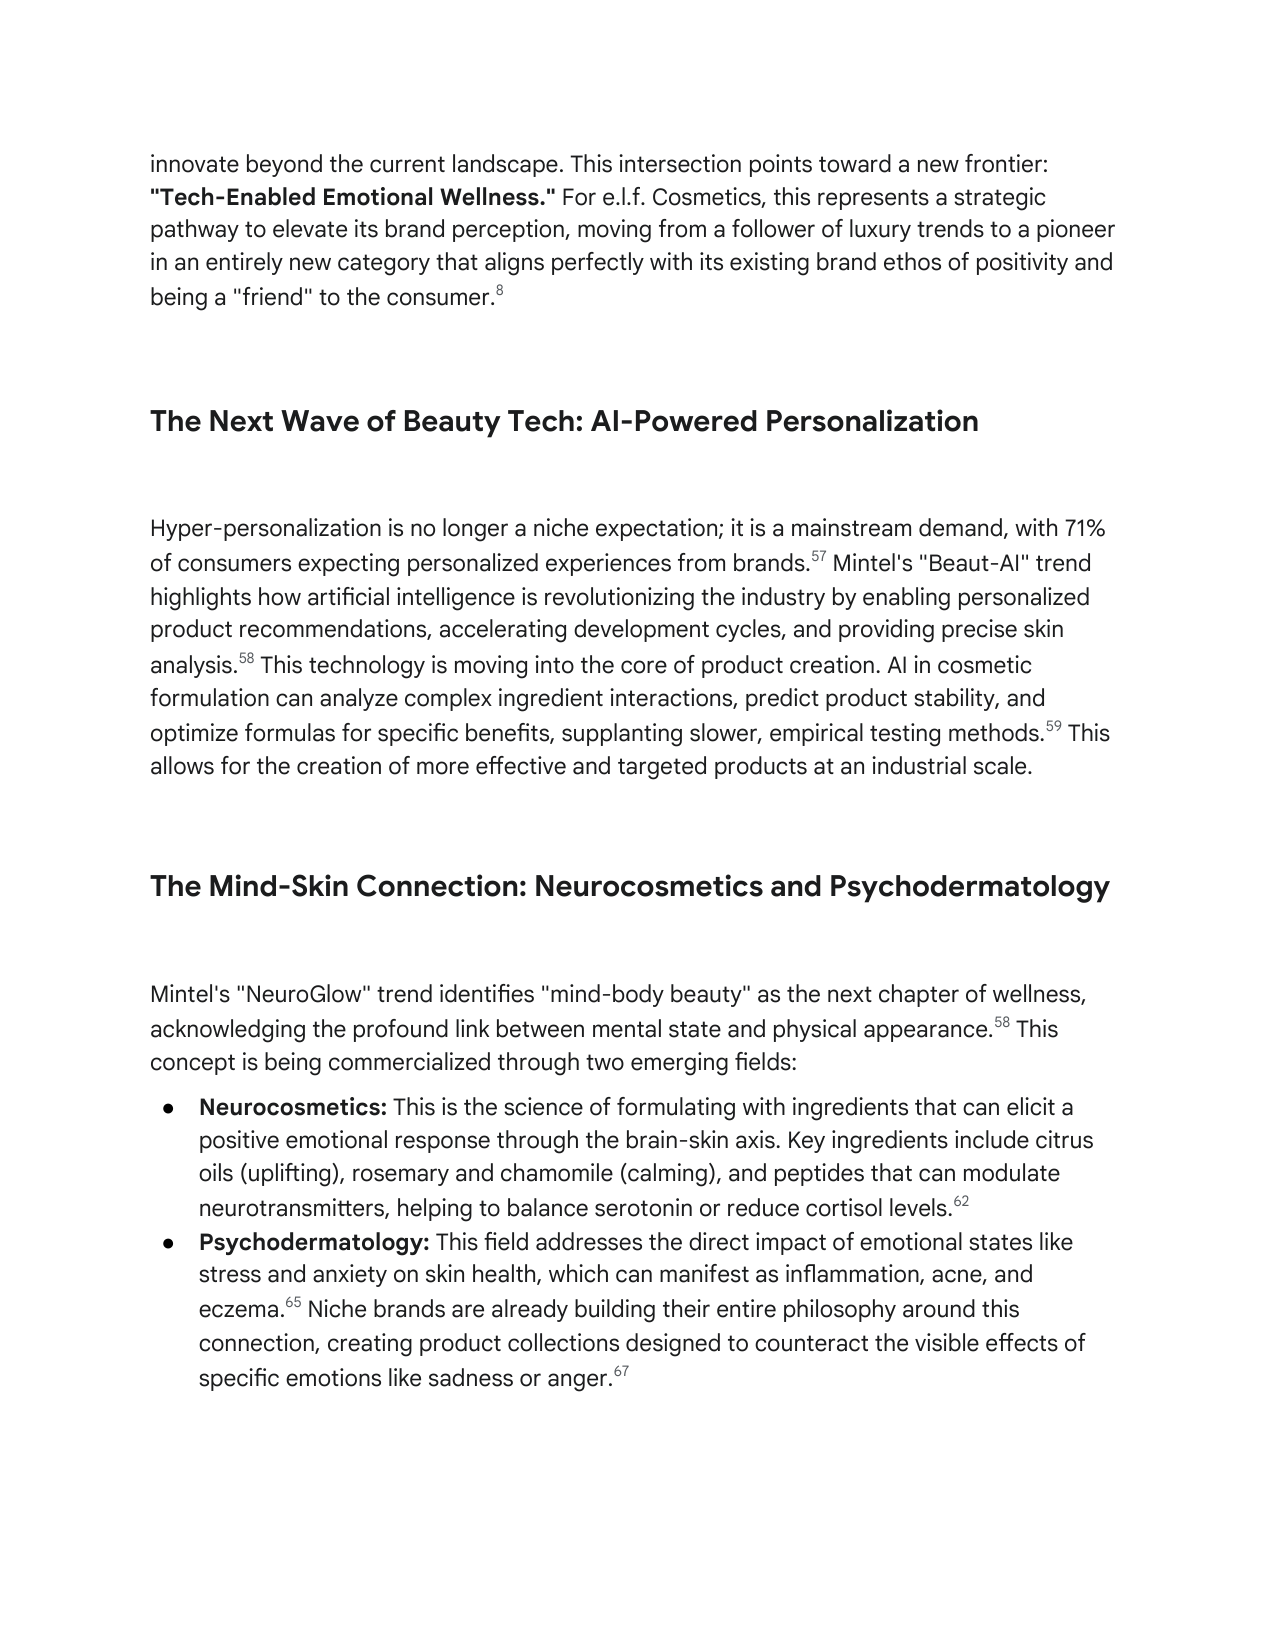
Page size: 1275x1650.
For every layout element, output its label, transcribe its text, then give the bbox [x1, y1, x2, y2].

subtitle The Next Wave of Beauty Tech: AI-Powered Personalization [150, 403, 1125, 439]
list Neurocosmetics: This is the science of formulating with ingredients that can elicit a positive emotional response through the brain-skin axis. Key ingredients include citrus oils (uplifting), rosemary and chamomile (calming), and peptides that can modulate neurotransmitters, helping to balance serotonin or reduce cortisol levels.62 [161, 1093, 1125, 1223]
text Mintel's "NeuroGlow" trend identifies "mind-body beauty" as the next chapter of wellness, acknowledging the profound link between mental state and physical appearance.58 This concept is being commercialized through two emerging fields: [150, 980, 1125, 1077]
subtitle The Mind-Skin Connection: Neurocosmetics and Psychodermatology [150, 868, 1125, 904]
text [150, 150, 1125, 313]
text Hyper-personalization is no longer a niche expectation; it is a mainstream demand, with 71% of consumers expecting personalized experiences from brands.57 Mintel's "Beaut-AI" trend highlights how artificial intelligence is revolutionizing the industry by enabling personalized product recommendations, accelerating development cycles, and providing precise skin analysis.58 This technology is moving into the core of product creation. AI in cosmetic formulation can analyze complex ingredient interactions, predict product stability, and optimize formulas for specific benefits, supplanting slower, empirical testing methods.59 This allows for the creation of more effective and targeted products at an industrial scale. [150, 514, 1125, 781]
list Psychodermatology: This field addresses the direct impact of emotional states like stress and anxiety on skin health, which can manifest as inflammation, acne, and eczema.65 Niche brands are already building their entire philosophy around this connection, creating product collections designed to counteract the visible effects of specific emotions like sadness or anger.67 [161, 1228, 1125, 1393]
